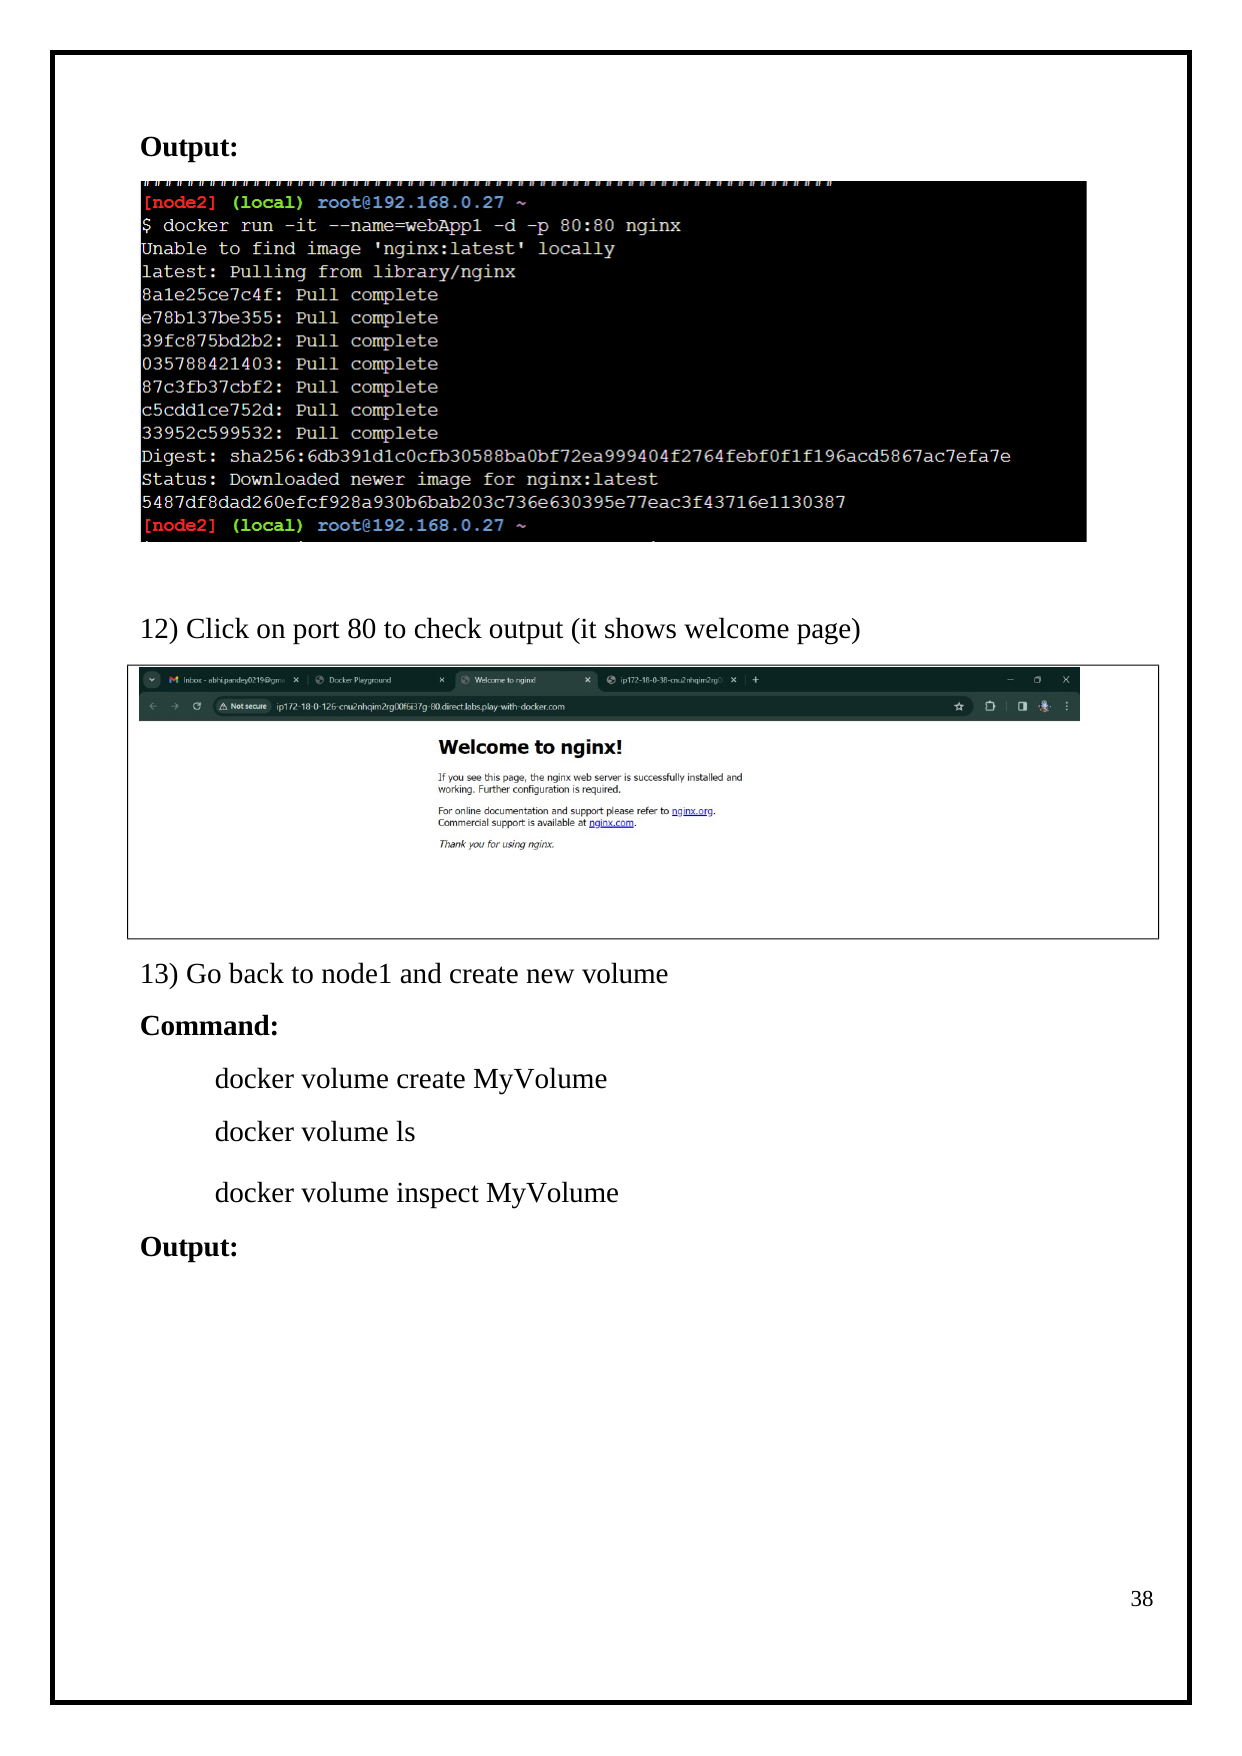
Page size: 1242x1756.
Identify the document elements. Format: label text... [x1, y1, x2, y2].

text docker volume inspect MyVolume [214, 1176, 1153, 1209]
text docker volume create MyVolume docker volume ls [214, 1062, 616, 1147]
picture [139, 667, 1080, 850]
subtitle Command: [139, 1008, 1153, 1042]
subtitle Output: [139, 1229, 1153, 1262]
list Click on port 80 to check output (it shows welcome page) [139, 612, 1153, 645]
list Go back to node1 and create new volume [139, 956, 1153, 989]
picture [139, 181, 1087, 542]
subtitle Output: [139, 129, 1153, 163]
